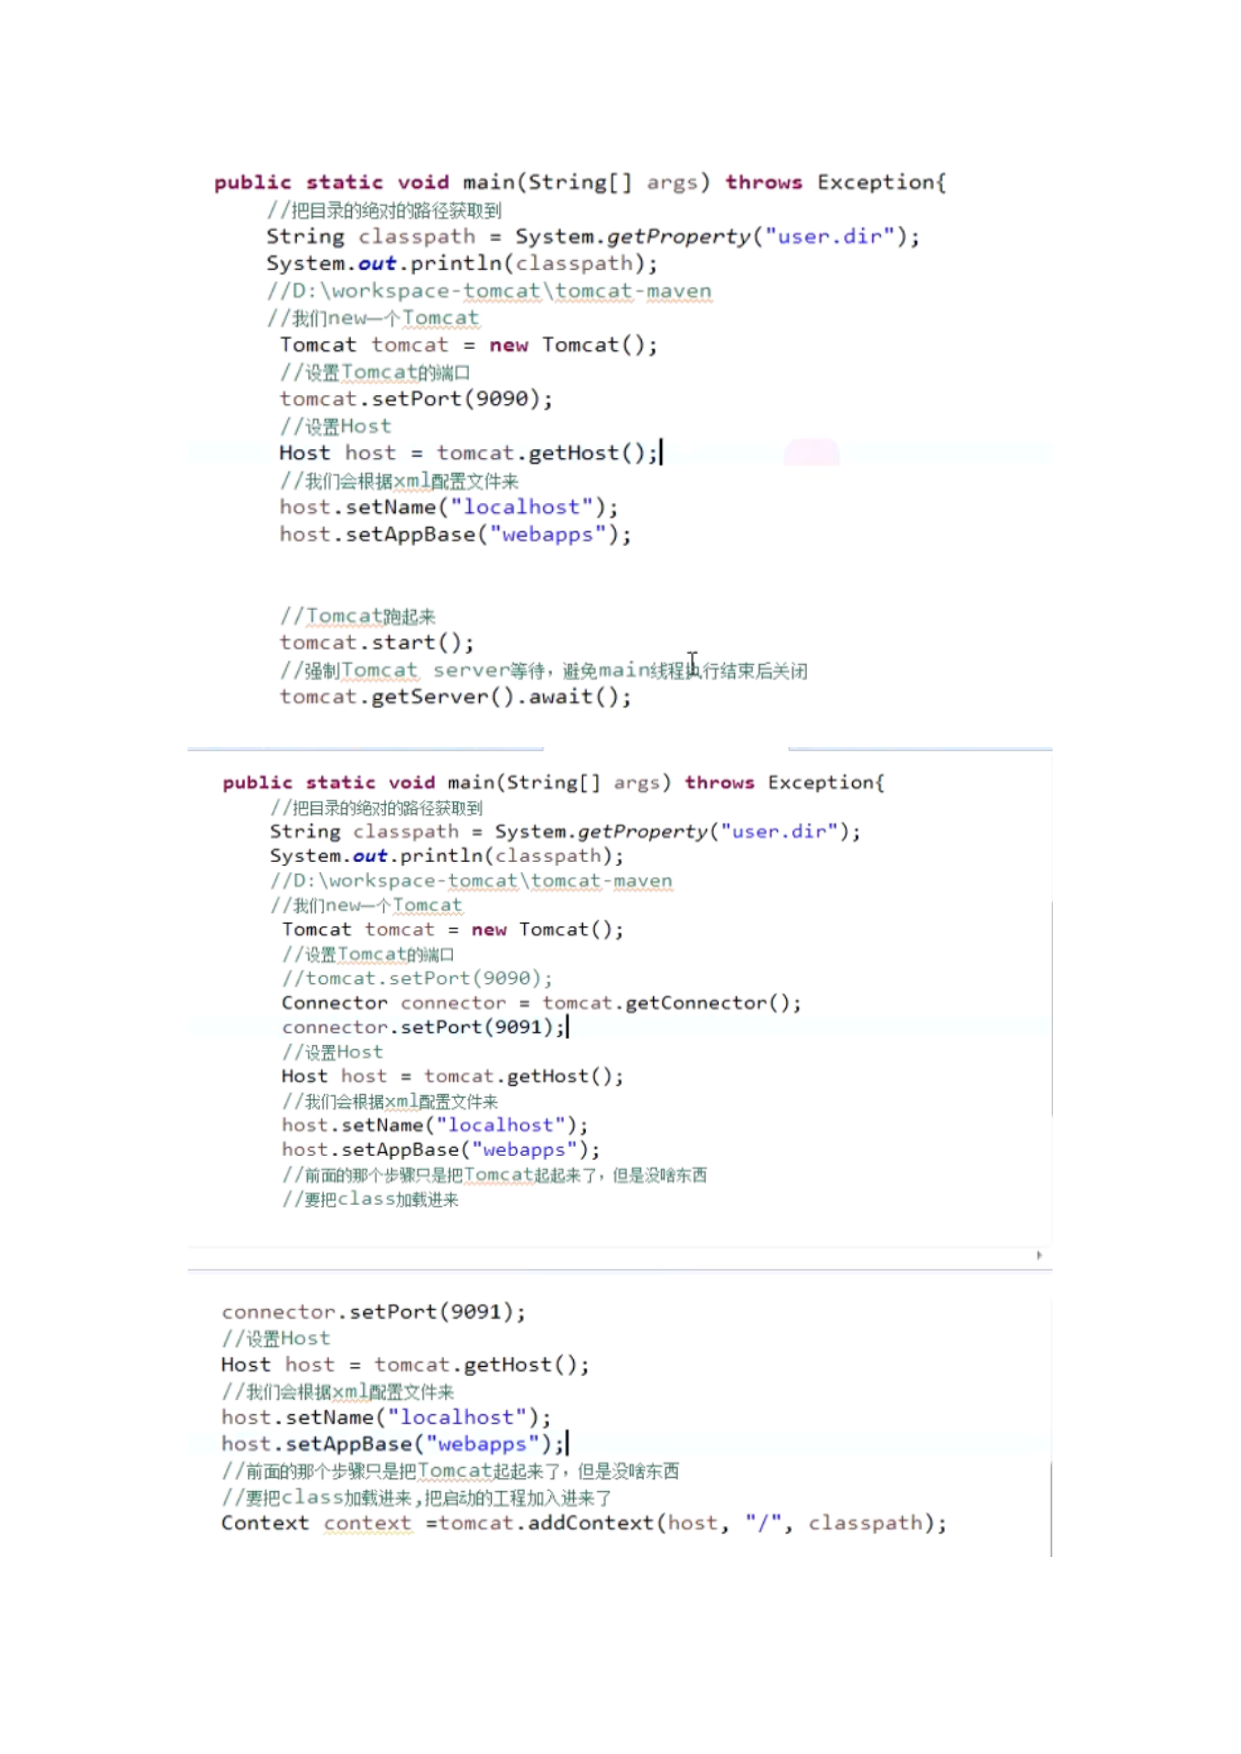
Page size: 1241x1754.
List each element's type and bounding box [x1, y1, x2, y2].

picture [187, 747, 1053, 1275]
picture [187, 1299, 1053, 1557]
picture [187, 162, 1053, 735]
